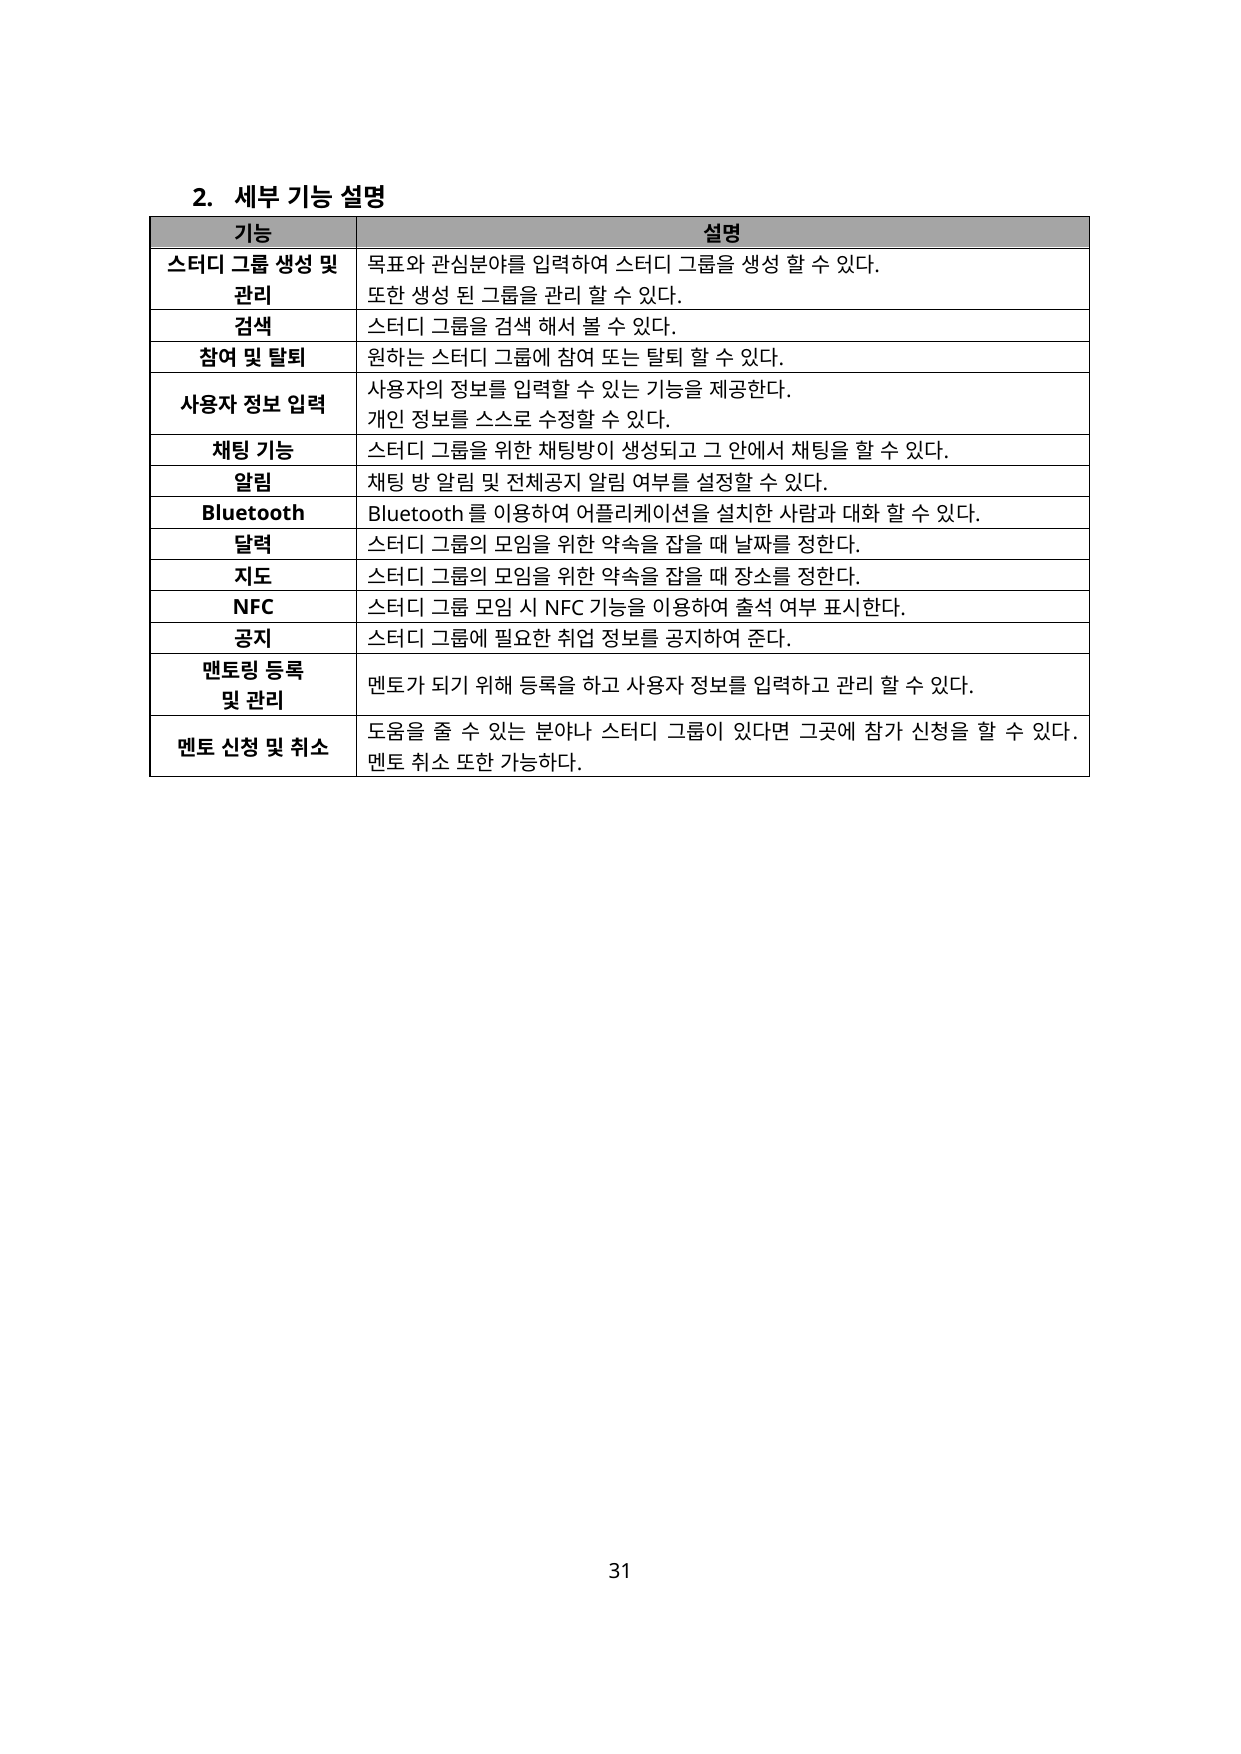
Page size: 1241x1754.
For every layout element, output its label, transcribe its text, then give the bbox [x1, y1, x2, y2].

table_cell Bluetooth [151, 497, 356, 528]
table_cell 스터디 그룹의 모임을 위한 약속을 잡을 때 날짜를 정한다. [357, 529, 1089, 559]
table_cell 맨토링 등록 및 관리 [151, 654, 356, 714]
table_cell 스터디 그룹을 위한 채팅방이 생성되고 그 안에서 채팅을 할 수 있다. [357, 435, 1089, 465]
table_cell 채팅 방 알림 및 전체공지 알림 여부를 설정할 수 있다. [357, 466, 1089, 496]
table_cell 원하는 스터디 그룹에 참여 또는 탈퇴 할 수 있다. [357, 342, 1089, 372]
table_cell 멘토 신청 및 취소 [151, 716, 356, 776]
table_cell 지도 [151, 560, 356, 590]
table_cell 목표와 관심분야를 입력하여 스터디 그룹을 생성 할 수 있다. 또한 생성 된 그룹을 관리 할 수 있다. [357, 249, 1089, 309]
table_cell 채팅 기능 [151, 435, 356, 465]
table_cell 참여 및 탈퇴 [151, 342, 356, 372]
table_cell 스터디 그룹 생성 및 관리 [151, 249, 356, 309]
table_cell NFC [151, 591, 356, 622]
table_cell 사용자의 정보를 입력할 수 있는 기능을 제공한다. 개인 정보를 스스로 수정할 수 있다. [357, 373, 1089, 433]
table_cell 스터디 그룹의 모임을 위한 약속을 잡을 때 장소를 정한다. [357, 560, 1089, 590]
table_cell 검색 [151, 310, 356, 341]
table_cell Bluetooth를 이용하여 어플리케이션을 설치한 사람과 대화 할 수 있다. [357, 497, 1089, 528]
text 세부 기능 설명 [192, 177, 1069, 213]
table_cell 스터디 그룹에 필요한 취업 정보를 공지하여 준다. [357, 623, 1089, 653]
table_cell 스터디 그룹 모임 시 NFC 기능을 이용하여 출석 여부 표시한다. [357, 591, 1089, 622]
table_cell 알림 [151, 466, 356, 496]
table_cell 사용자 정보 입력 [151, 373, 356, 433]
table_header 설명 [357, 217, 1089, 247]
table_cell 공지 [151, 623, 356, 653]
table_header 기능 [151, 217, 356, 247]
table_cell 멘토가 되기 위해 등록을 하고 사용자 정보를 입력하고 관리 할 수 있다. [357, 654, 1089, 714]
table_cell 달력 [151, 529, 356, 559]
table_cell 도움을 줄 수 있는 분야나 스터디 그룹이 있다면 그곳에 참가 신청을 할 수 있다. 멘토 취소 또한 가능하다. [357, 716, 1089, 776]
table_cell 스터디 그룹을 검색 해서 볼 수 있다. [357, 310, 1089, 341]
